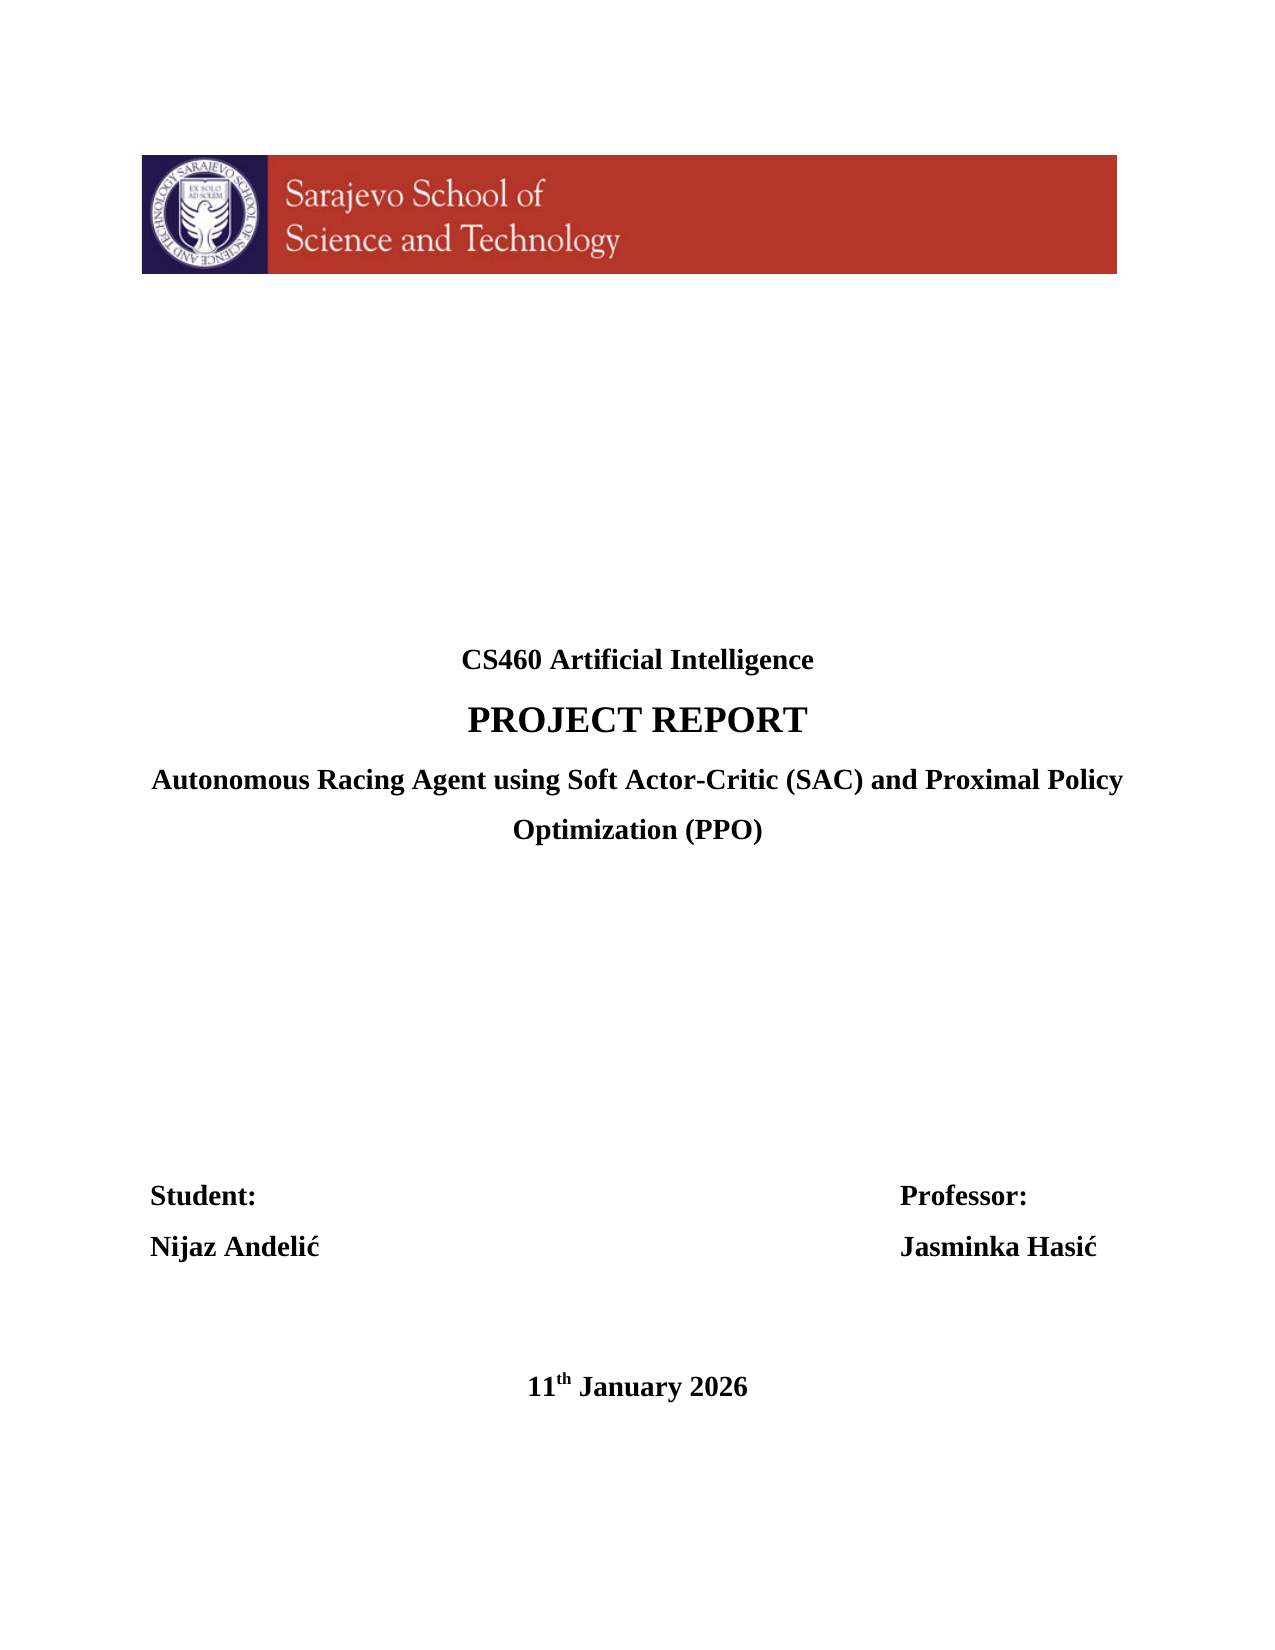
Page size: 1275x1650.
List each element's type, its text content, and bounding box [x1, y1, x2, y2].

text CS460 Artificial Intelligence PROJECT REPORT [150, 642, 1125, 741]
text Autonomous Racing Agent using Soft Actor-Critic (SAC) and Proximal Policy Optimization (PPO) [150, 762, 1125, 846]
picture [141, 155, 1117, 274]
text 11th January 2026 [150, 1369, 1125, 1402]
text Student: Professor: Nijaz Andelić Jasminka Hasić [150, 1178, 1125, 1262]
